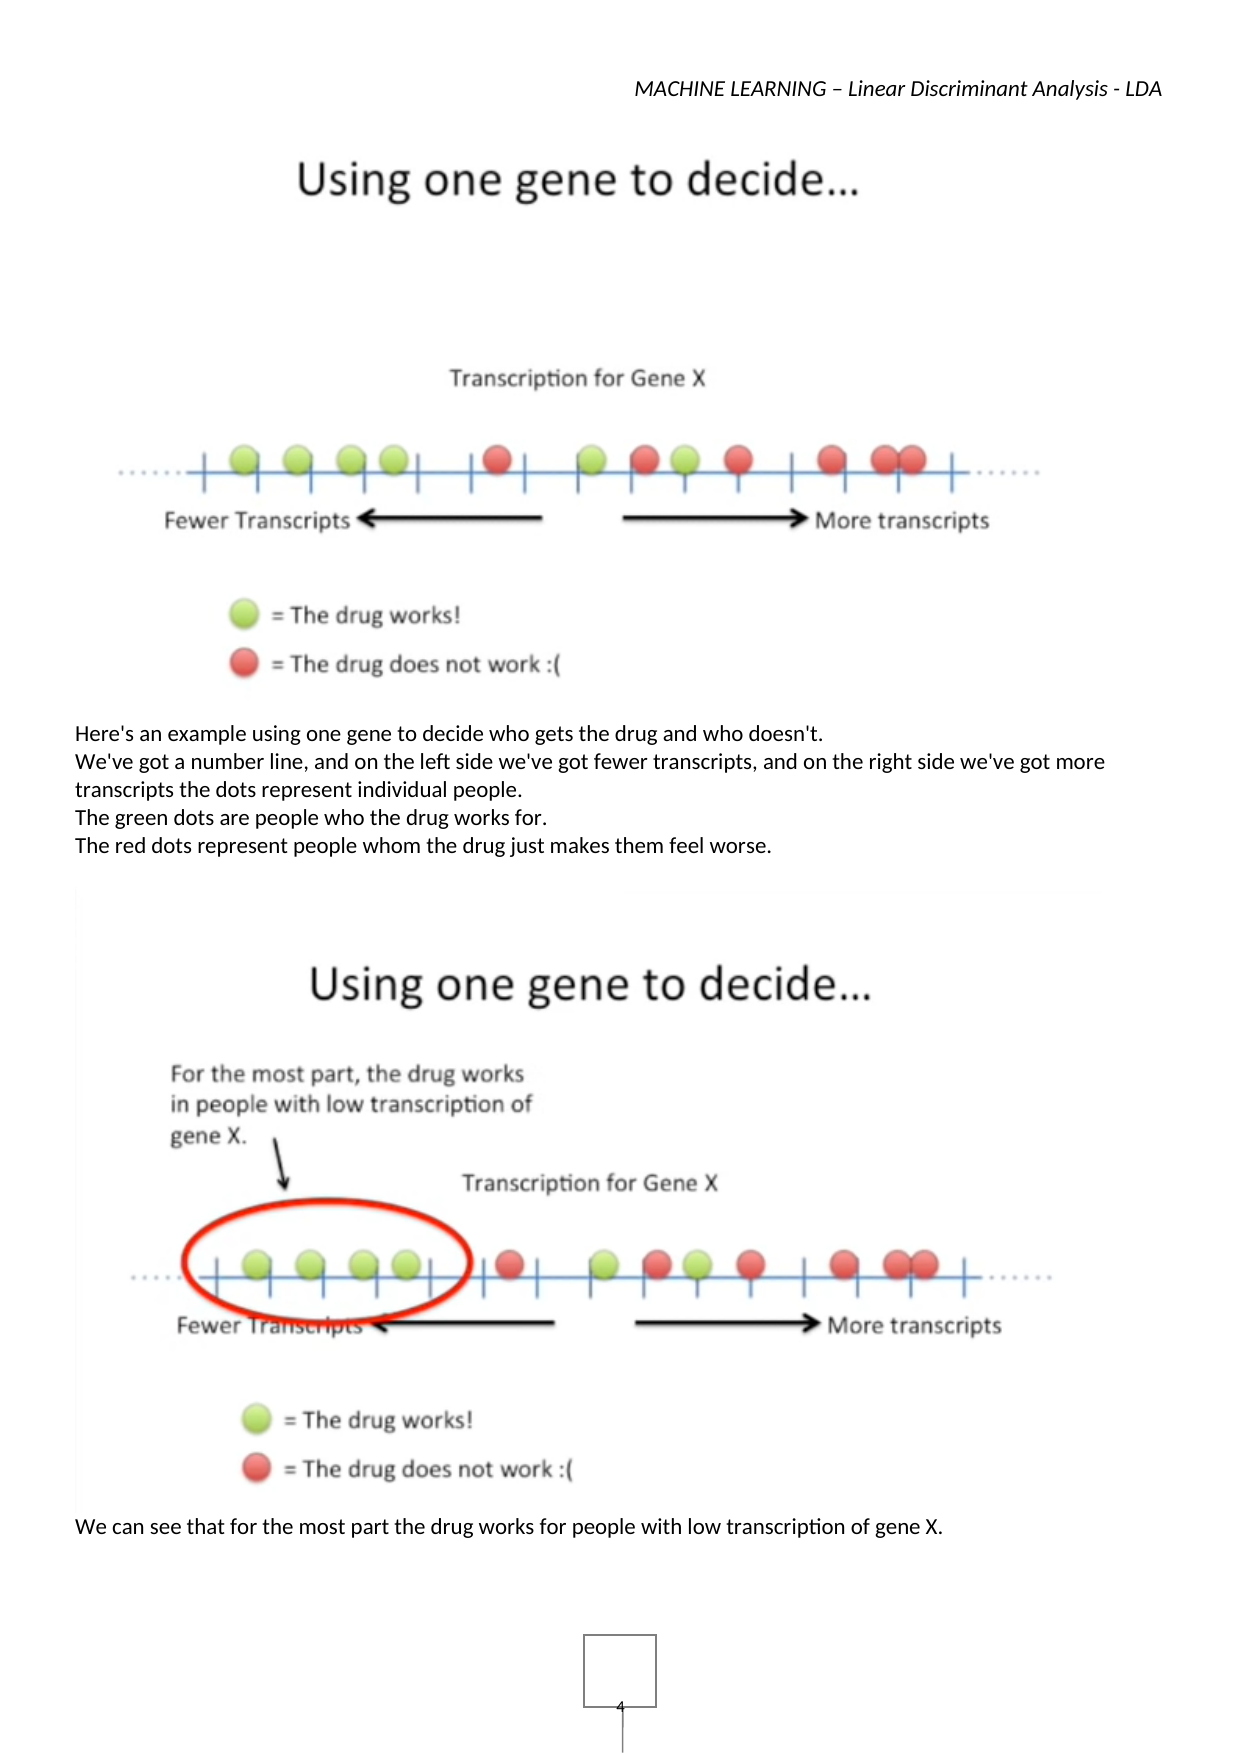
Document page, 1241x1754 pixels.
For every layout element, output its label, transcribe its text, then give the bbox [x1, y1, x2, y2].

picture [75, 887, 1102, 1513]
text We can see that for the most part the drug works for people with low transcription of gene X. [75, 1512, 1165, 1540]
text The red dots represent people whom the drug just makes them feel worse. [75, 831, 1165, 859]
text The green dots are people who the drug works for. [75, 803, 1165, 831]
text Here's an example using one gene to decide who gets the drug and who doesn't. [75, 719, 1165, 747]
picture [75, 101, 1085, 719]
text We've got a number line, and on the left side we've got fewer transcripts, and on the right side we've got more transcripts the dots represent individual people. [75, 747, 1165, 803]
